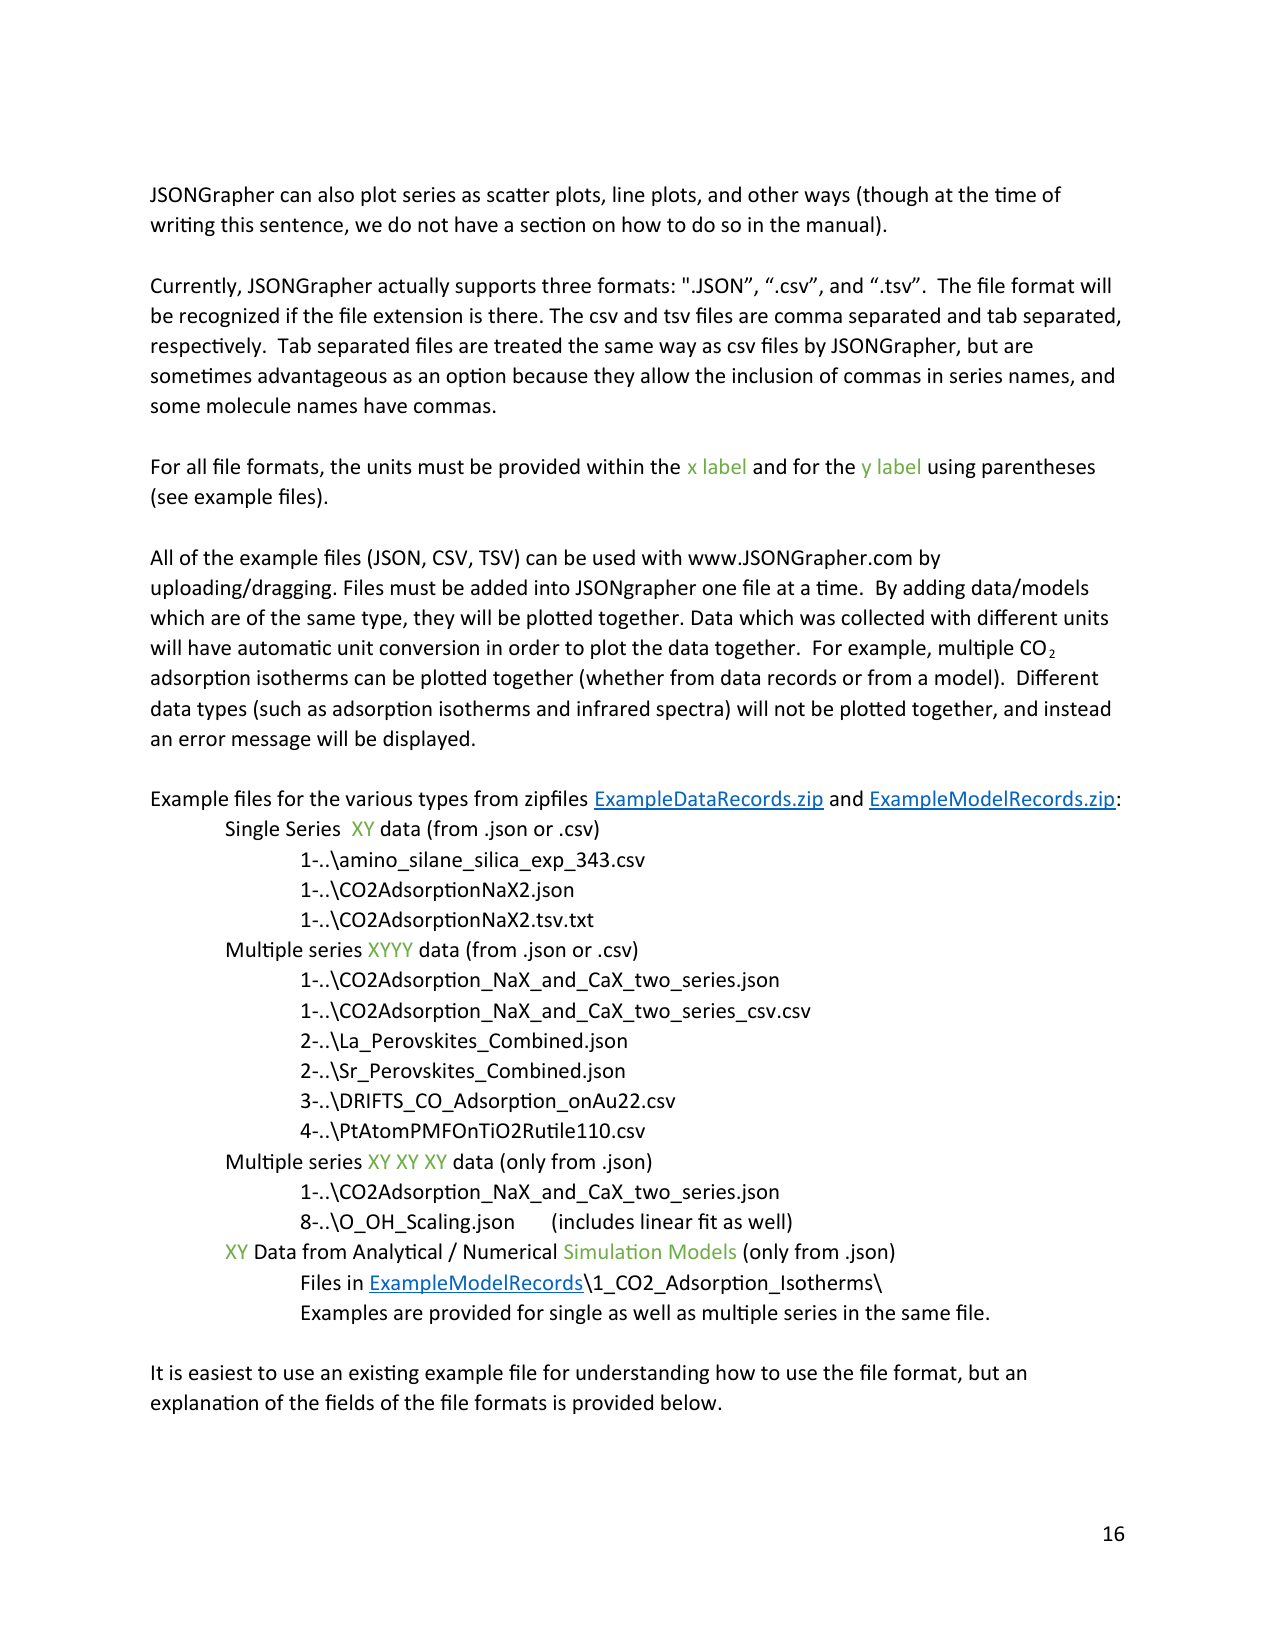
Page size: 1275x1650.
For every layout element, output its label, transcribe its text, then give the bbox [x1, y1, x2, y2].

text 8-..\O_OH_Scaling.json (includes linear fit as well) [225, 1207, 1125, 1235]
text Files in ExampleModelRecords\1_CO2_Adsorption_Isotherms\ [225, 1268, 1125, 1296]
text XY Data from Analytical / Numerical Simulation Models (only from .json) [150, 1237, 1125, 1266]
text 1-..\CO2Adsorption_NaX_and_CaX_two_series.json [150, 1177, 1125, 1205]
text 3-..\DRIFTS_CO_Adsorption_onAu22.csv [225, 1086, 1125, 1114]
text JSONGrapher can also plot series as scatter plots, line plots, and other ways (though at the time of writing this sentence, we do not have a section on how to do so in the manual). [150, 180, 1125, 238]
text Examples are provided for single as well as multiple series in the same file. [225, 1298, 1125, 1326]
text 2-..\La_Perovskites_Combined.json [225, 1026, 1125, 1054]
text 1-..\CO2Adsorption_NaX_and_CaX_two_series.json [150, 966, 1125, 994]
text 1-..\CO2AdsorptionNaX2.tsv.txt [150, 905, 1125, 933]
text Multiple series XYYY data (from .json or .csv) [150, 935, 1125, 963]
text 1-..\CO2AdsorptionNaX2.json [150, 875, 1125, 903]
text Example files for the various types from zipfiles ExampleDataRecords.zip and ExampleModelRecords.zip: [150, 784, 1125, 812]
text 4-..\PtAtomPMFOnTiO2Rutile110.csv [225, 1117, 1125, 1145]
text It is easiest to use an existing example file for understanding how to use the file format, but an explanation of the fields of the file formats is provided below. [150, 1358, 1125, 1417]
text 1-..\amino_silane_silica_exp_343.csv [150, 845, 1125, 873]
text Currently, JSONGrapher actually supports three formats: ".JSON”, “.csv”, and “.tsv”. The file format will be recognized if the file extension is there. The csv and tsv files are comma separated and tab separated, respectively. Tab separated files are treated the same way as csv files by JSONGrapher, but are sometimes advantageous as an option because they allow the inclusion of commas in series names, and some molecule names have commas. [150, 271, 1125, 420]
text For all file formats, the units must be provided within the x label and for the y label using parentheses (see example files). [150, 452, 1125, 510]
text All of the example files (JSON, CSV, TSV) can be used with www.JSONGrapher.com by uploading/dragging. Files must be added into JSONgrapher one file at a time. By adding data/models which are of the same type, they will be plotted together. Data which was collected with different units will have automatic unit conversion in order to plot the data together. For example, multiple CO2 adsorption isotherms can be plotted together (whether from data records or from a model). Different data types (such as adsorption isotherms and infrared spectra) will not be plotted together, and instead an error message will be displayed. [150, 543, 1125, 752]
text 1-..\CO2Adsorption_NaX_and_CaX_two_series_csv.csv [225, 996, 1125, 1024]
text Single Series XY data (from .json or .csv) [150, 814, 1125, 843]
text 2-..\Sr_Perovskites_Combined.json [225, 1056, 1125, 1084]
text Multiple series XY XY XY data (only from .json) [150, 1147, 1125, 1175]
